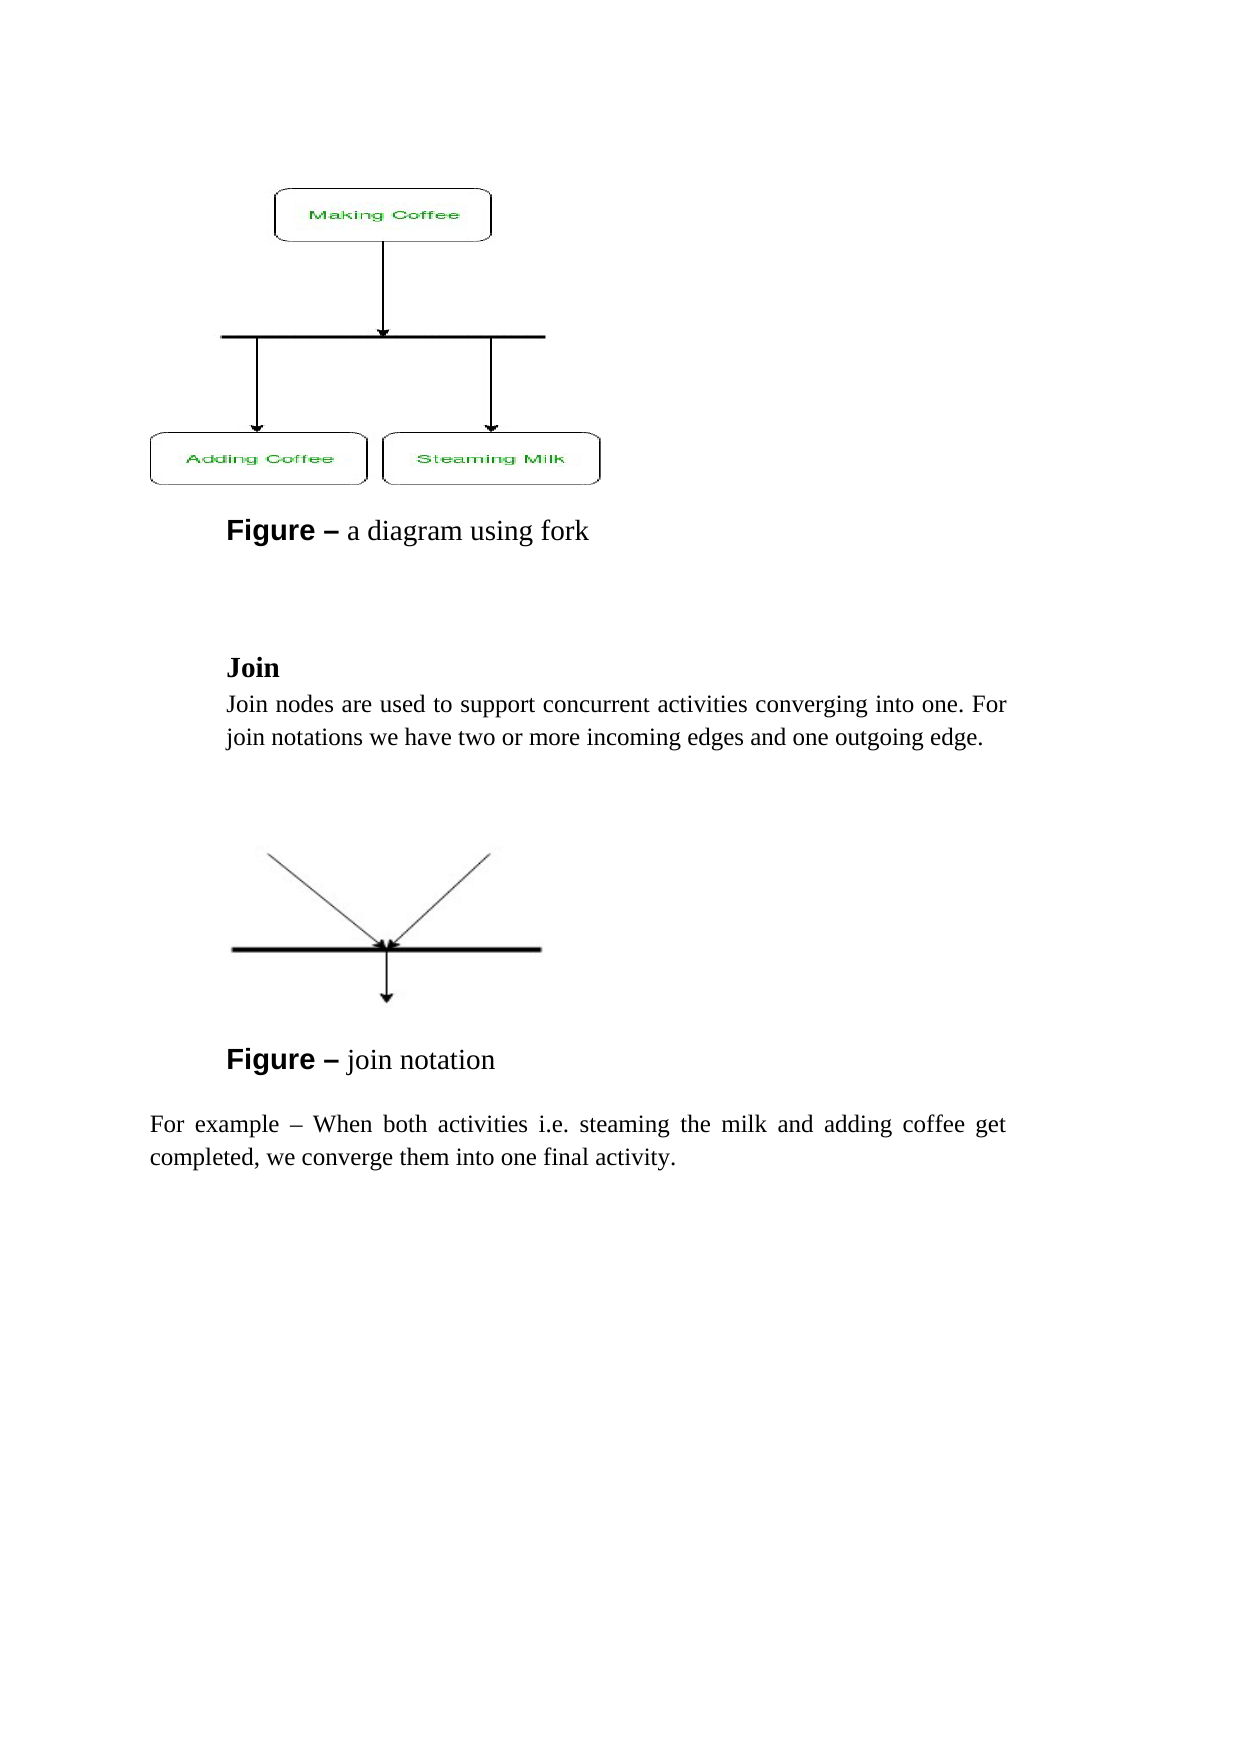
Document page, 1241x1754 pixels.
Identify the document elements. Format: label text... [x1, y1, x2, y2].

text For example – When both activities i.e. steaming the milk and adding coffee get completed, we converge them into one final activity. [149, 1109, 1007, 1170]
text Figure – join notation [226, 1042, 1007, 1076]
subtitle Join [226, 651, 1090, 684]
picture [228, 845, 546, 1014]
text Join nodes are used to support concurrent activities converging into one. For join notations we have two or more incoming edges and one outgoing edge. [226, 689, 1007, 751]
picture [150, 188, 601, 485]
text Figure – a diagram using fork [226, 513, 1007, 547]
